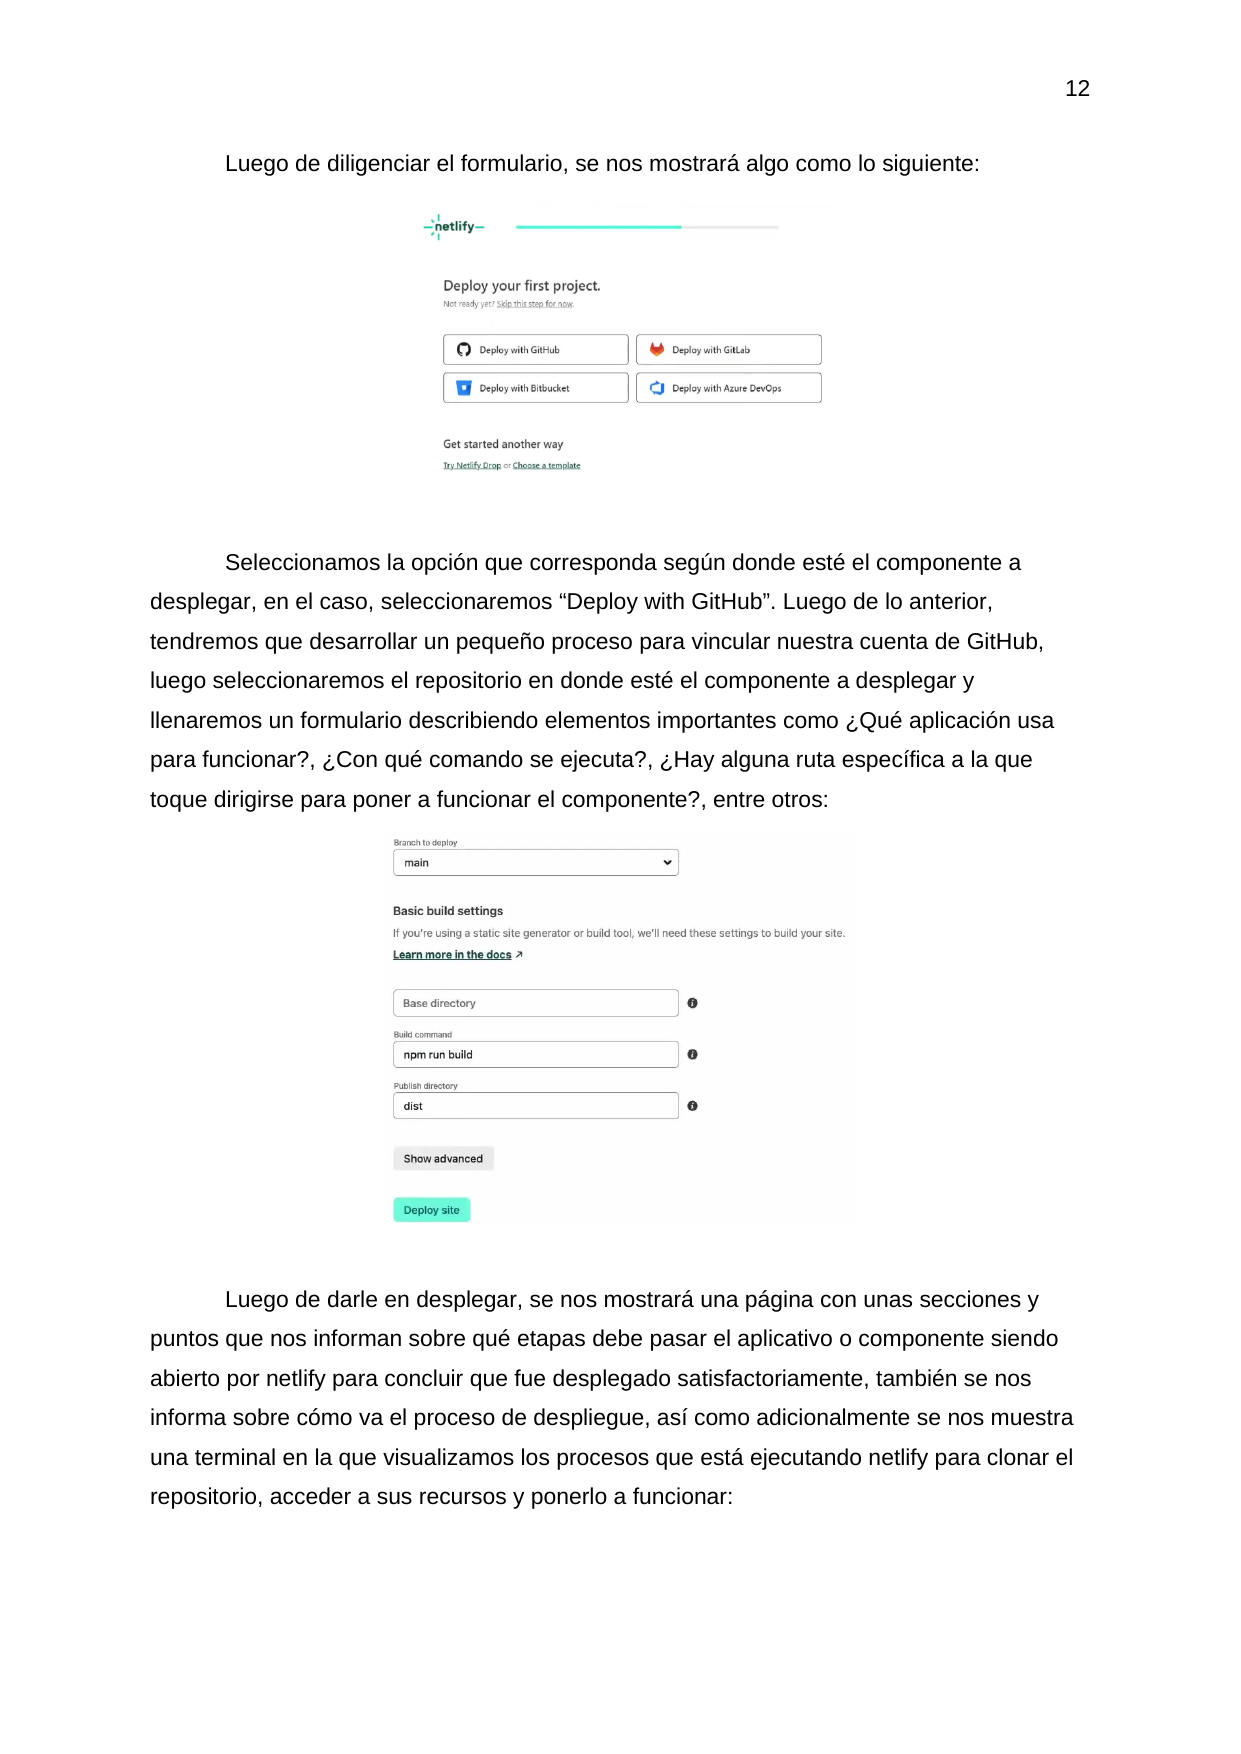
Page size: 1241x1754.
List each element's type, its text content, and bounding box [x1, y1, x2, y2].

text Seleccionamos la opción que corresponda según donde esté el componente a desplegar, en el caso, seleccionaremos “Deploy with GitHub”. Luego de lo anterior, tendremos que desarrollar un pequeño proceso para vincular nuestra cuenta de GitHub, luego seleccionaremos el repositorio en donde esté el componente a desplegar y llenaremos un formulario describiendo elementos importantes como ¿Qué aplicación usa para funcionar?, ¿Con qué comando se ejecuta?, ¿Hay alguna ruta específica a la que toque dirigirse para poner a funcionar el componente?, entre otros: [150, 227, 1090, 812]
picture [383, 830, 858, 1223]
text Luego de diligenciar el formulario, se nos mostrará algo como lo siguiente: [150, 150, 1090, 176]
picture [406, 203, 834, 486]
